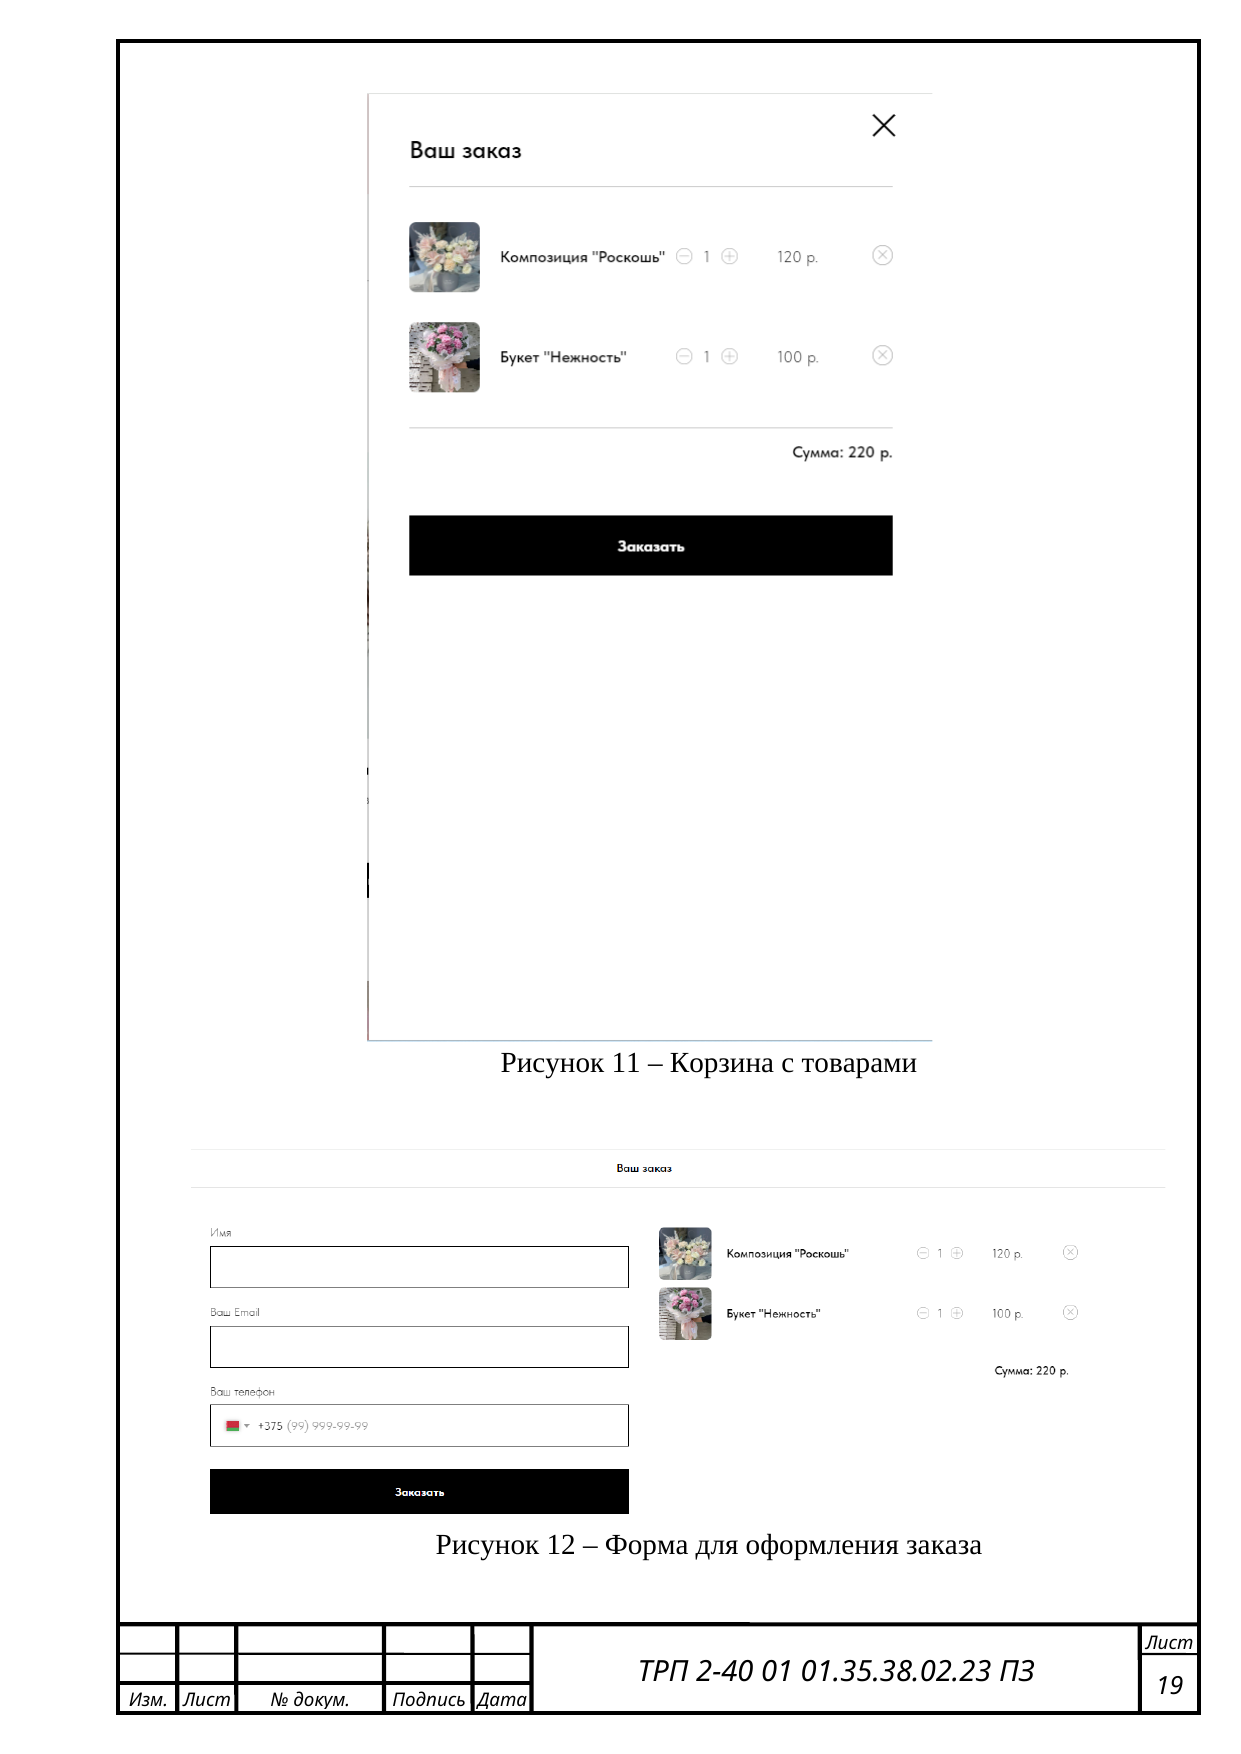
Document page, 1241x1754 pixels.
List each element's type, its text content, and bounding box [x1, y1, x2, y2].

picture [367, 93, 933, 1042]
picture [191, 1147, 1166, 1525]
